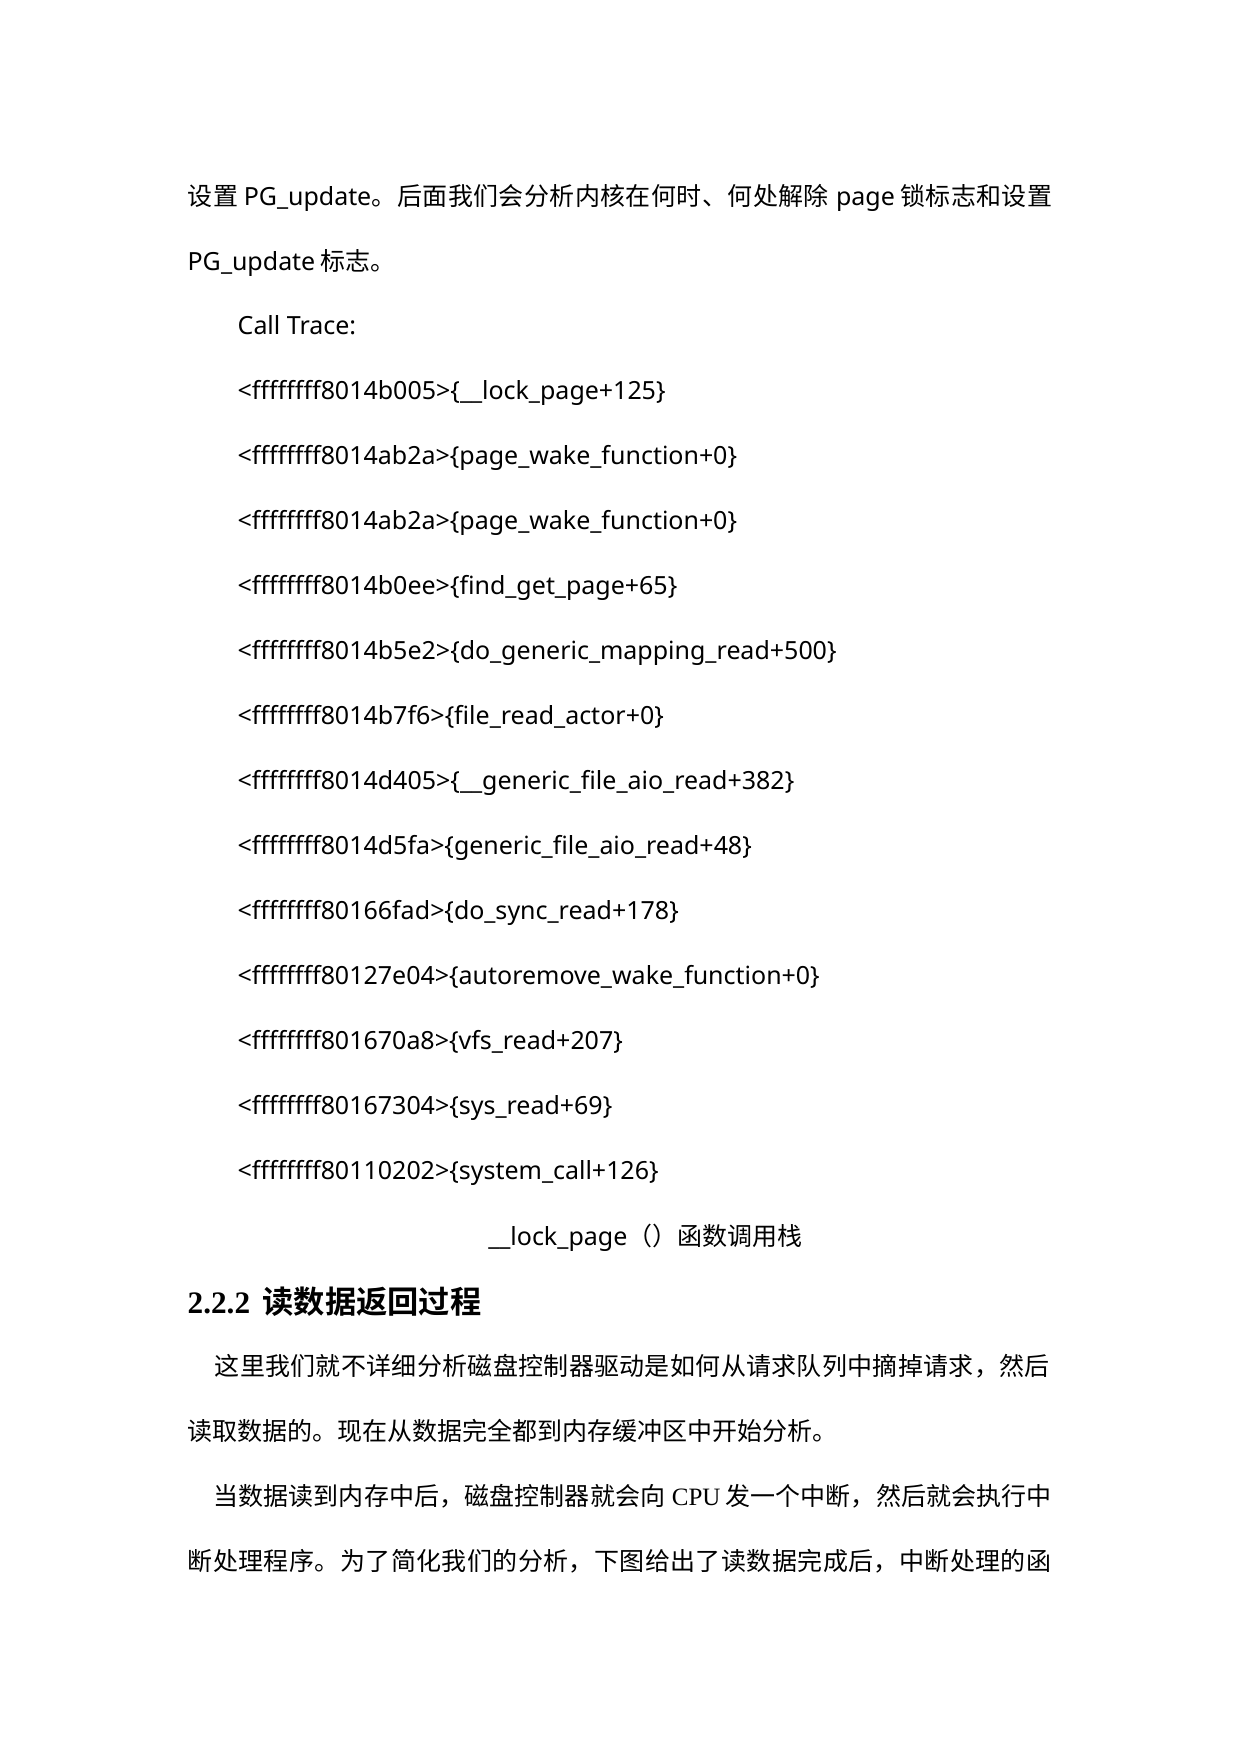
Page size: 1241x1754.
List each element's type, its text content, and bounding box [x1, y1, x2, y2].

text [187, 162, 1053, 292]
text <ffffffff80127e04>{autoremove_wake_function+0} [187, 942, 1053, 1007]
text 这里我们就不详细分析磁盘控制器驱动是如何从请求队列中摘掉请求，然后读取数据的。现在从数据完全都到内存缓冲区中开始分析。 [187, 1332, 1053, 1462]
text <ffffffff80167304>{sys_read+69} [187, 1072, 1053, 1137]
text __lock_page（）函数调用栈 [187, 1202, 1053, 1267]
text <ffffffff8014b0ee>{find_get_page+65} [187, 552, 1053, 617]
text <ffffffff8014d5fa>{generic_file_aio_read+48} [187, 812, 1053, 877]
text <ffffffff80110202>{system_call+126} [187, 1137, 1053, 1202]
text Call Trace: [187, 292, 1053, 357]
text <ffffffff8014ab2a>{page_wake_function+0} [187, 422, 1053, 487]
text <ffffffff8014b5e2>{do_generic_mapping_read+500} [187, 617, 1053, 682]
text <ffffffff8014b005>{__lock_page+125} [187, 357, 1053, 422]
subtitle 读数据返回过程 [187, 1267, 1053, 1332]
text <ffffffff8014ab2a>{page_wake_function+0} [187, 487, 1053, 552]
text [187, 1462, 1053, 1592]
text <ffffffff801670a8>{vfs_read+207} [187, 1007, 1053, 1072]
text <ffffffff8014b7f6>{file_read_actor+0} [187, 682, 1053, 747]
text <ffffffff80166fad>{do_sync_read+178} [187, 877, 1053, 942]
text <ffffffff8014d405>{__generic_file_aio_read+382} [187, 747, 1053, 812]
